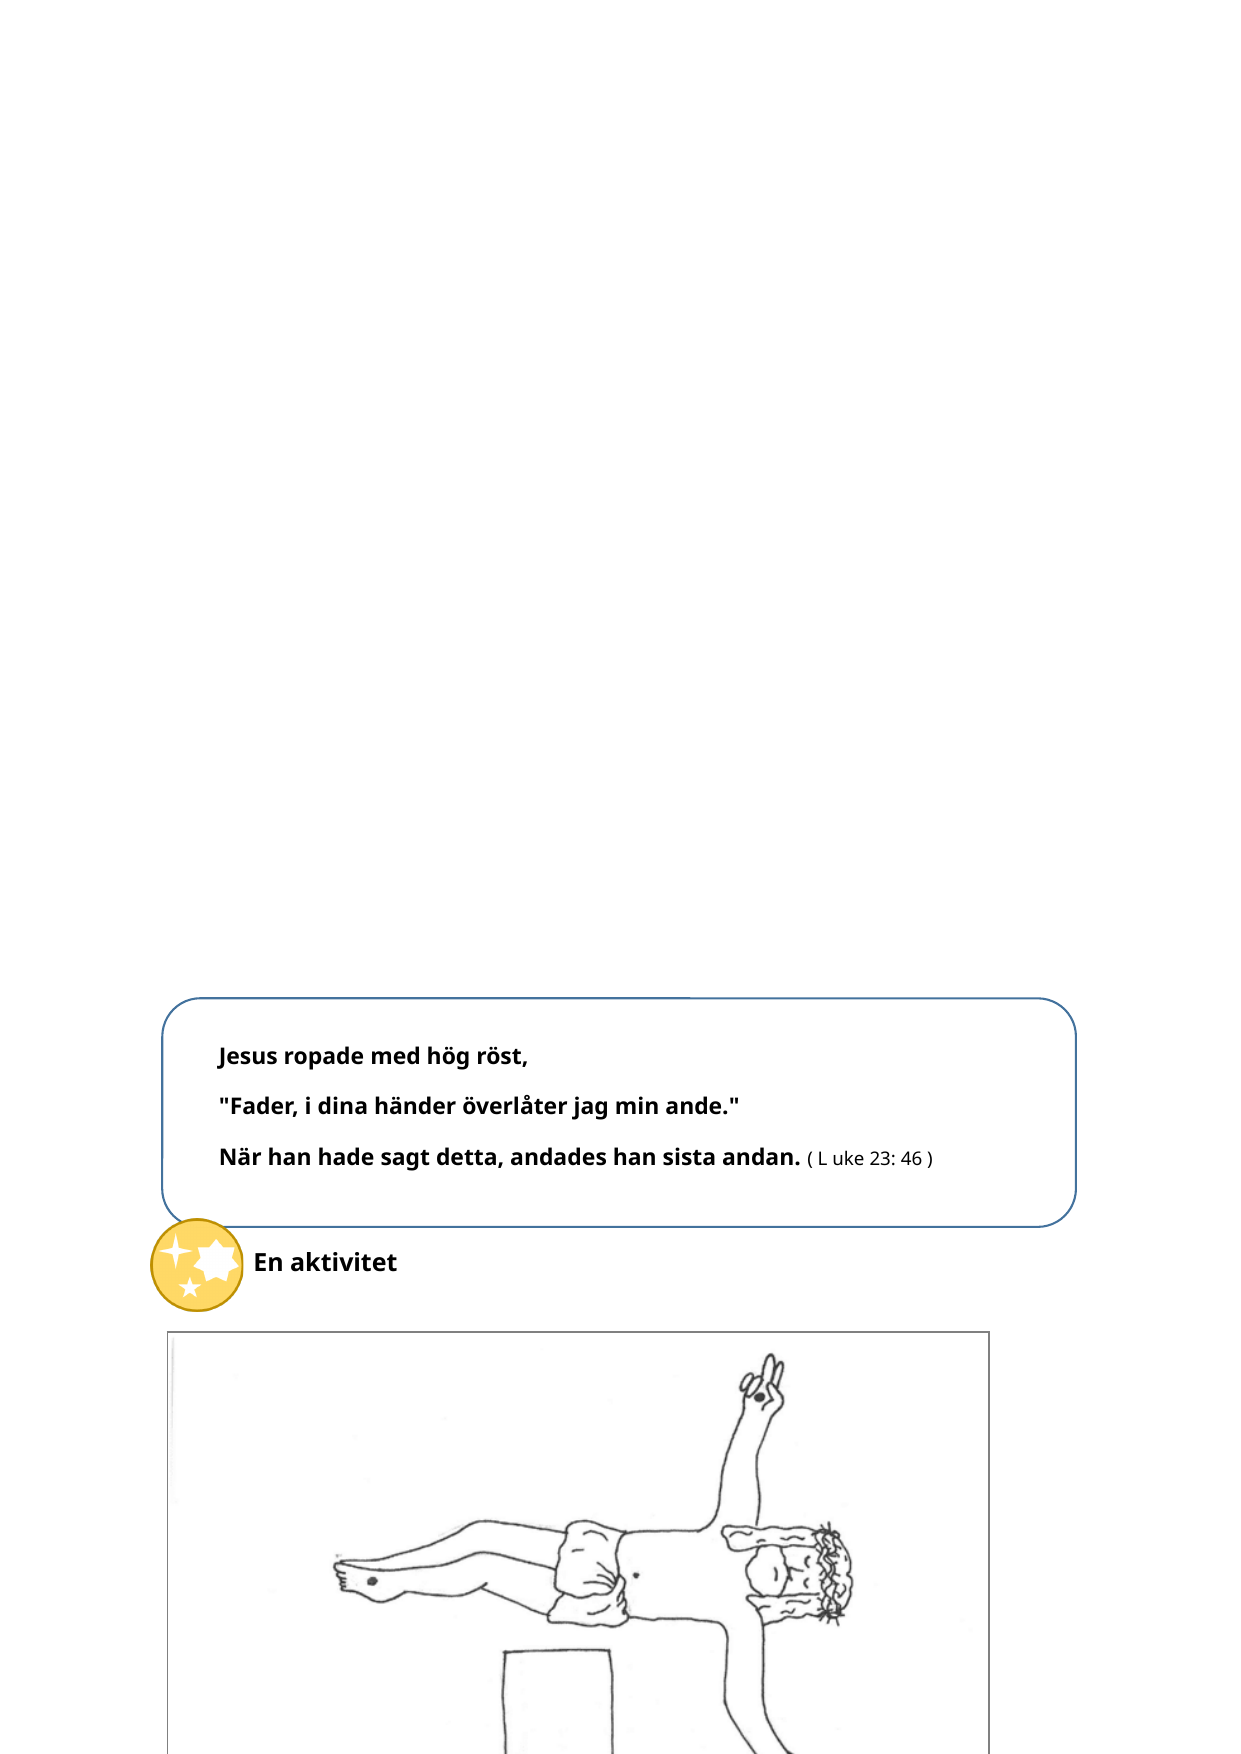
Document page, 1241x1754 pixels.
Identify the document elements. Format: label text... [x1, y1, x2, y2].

picture [150, 1218, 244, 1312]
text En aktivitet [244, 1244, 1090, 1278]
text När han hade sagt detta, andades han sista andan. ( L uke 23: 46 ) [150, 1141, 1090, 1172]
text Jesus ropade med hög röst, [150, 1040, 1090, 1071]
picture [168, 1333, 988, 1754]
text "Fader, i dina händer överlåter jag min ande." [150, 1090, 1090, 1121]
